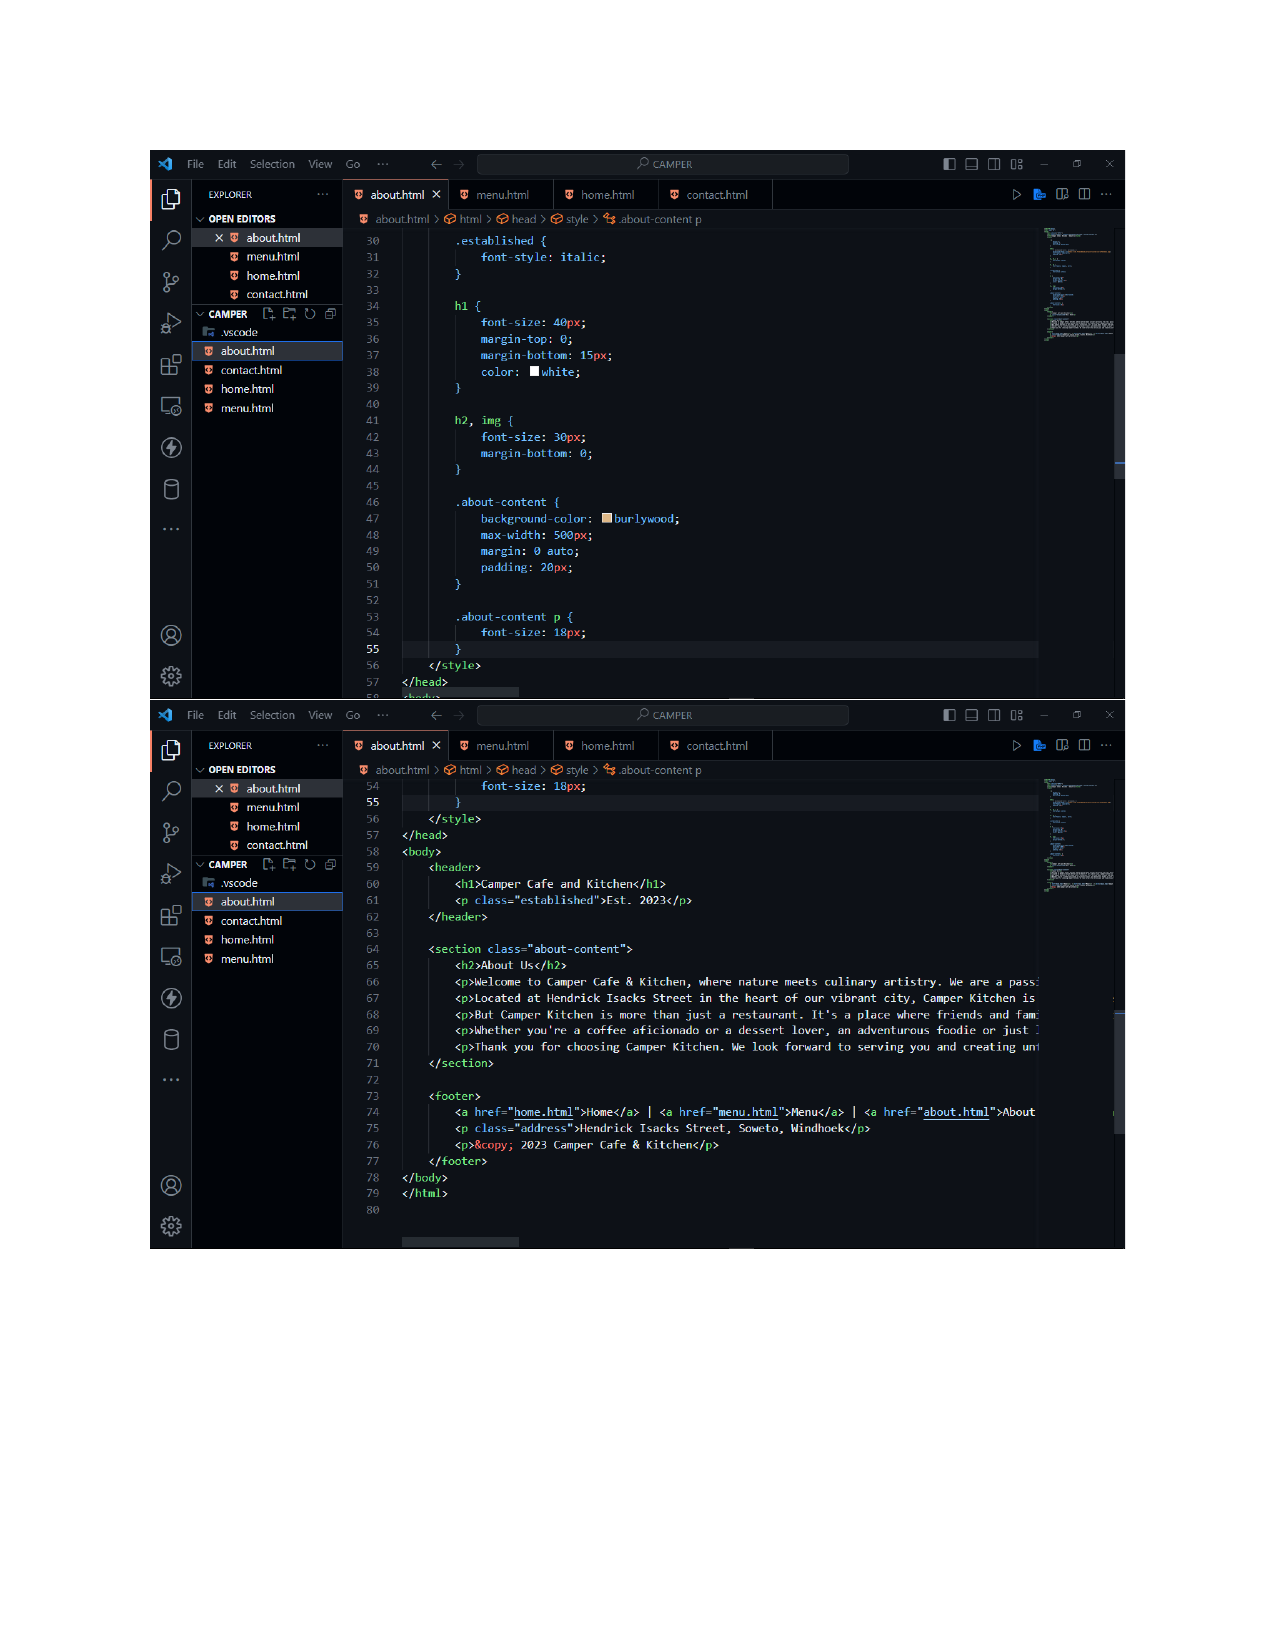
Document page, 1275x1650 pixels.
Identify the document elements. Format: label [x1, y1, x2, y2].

picture [150, 700, 1125, 1249]
picture [150, 150, 1125, 699]
